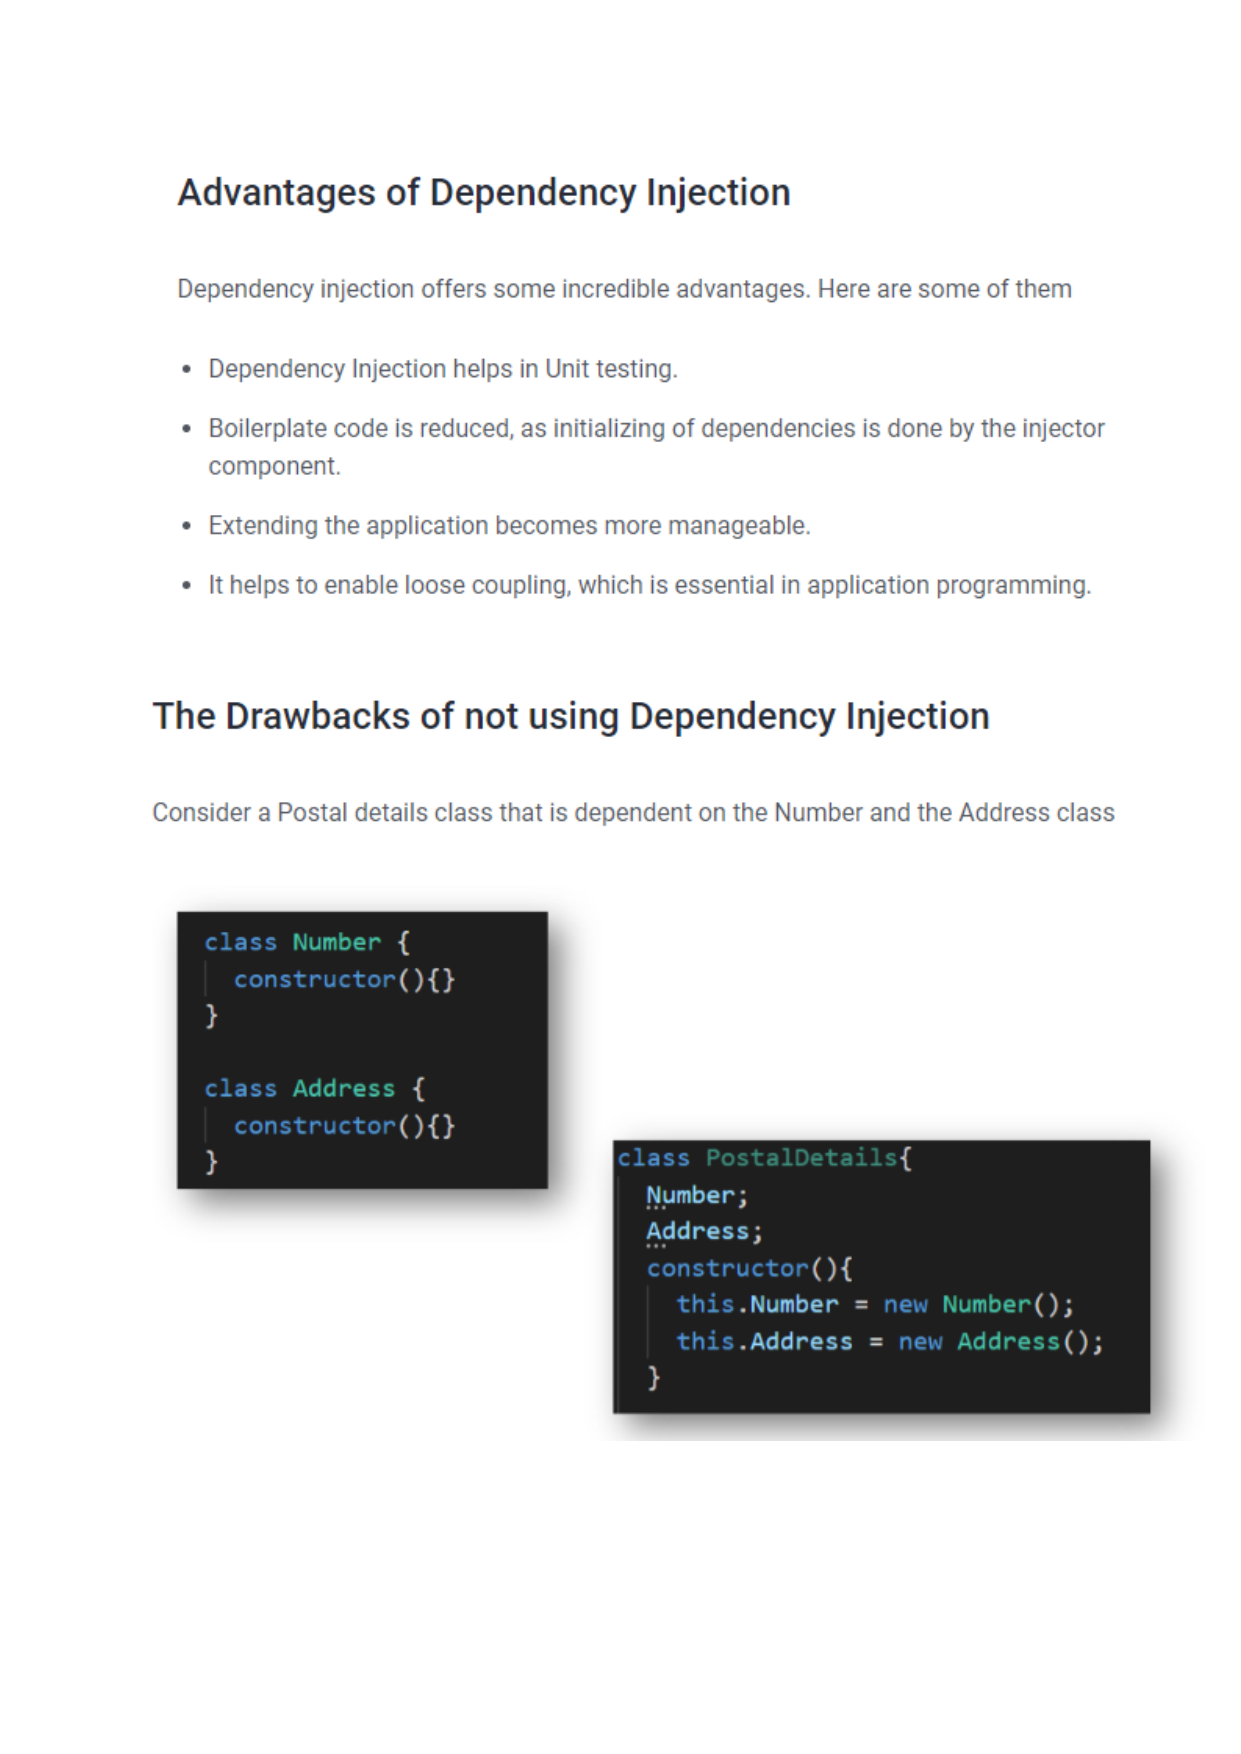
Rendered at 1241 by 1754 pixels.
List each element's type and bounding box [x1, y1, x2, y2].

picture [150, 150, 1235, 1441]
